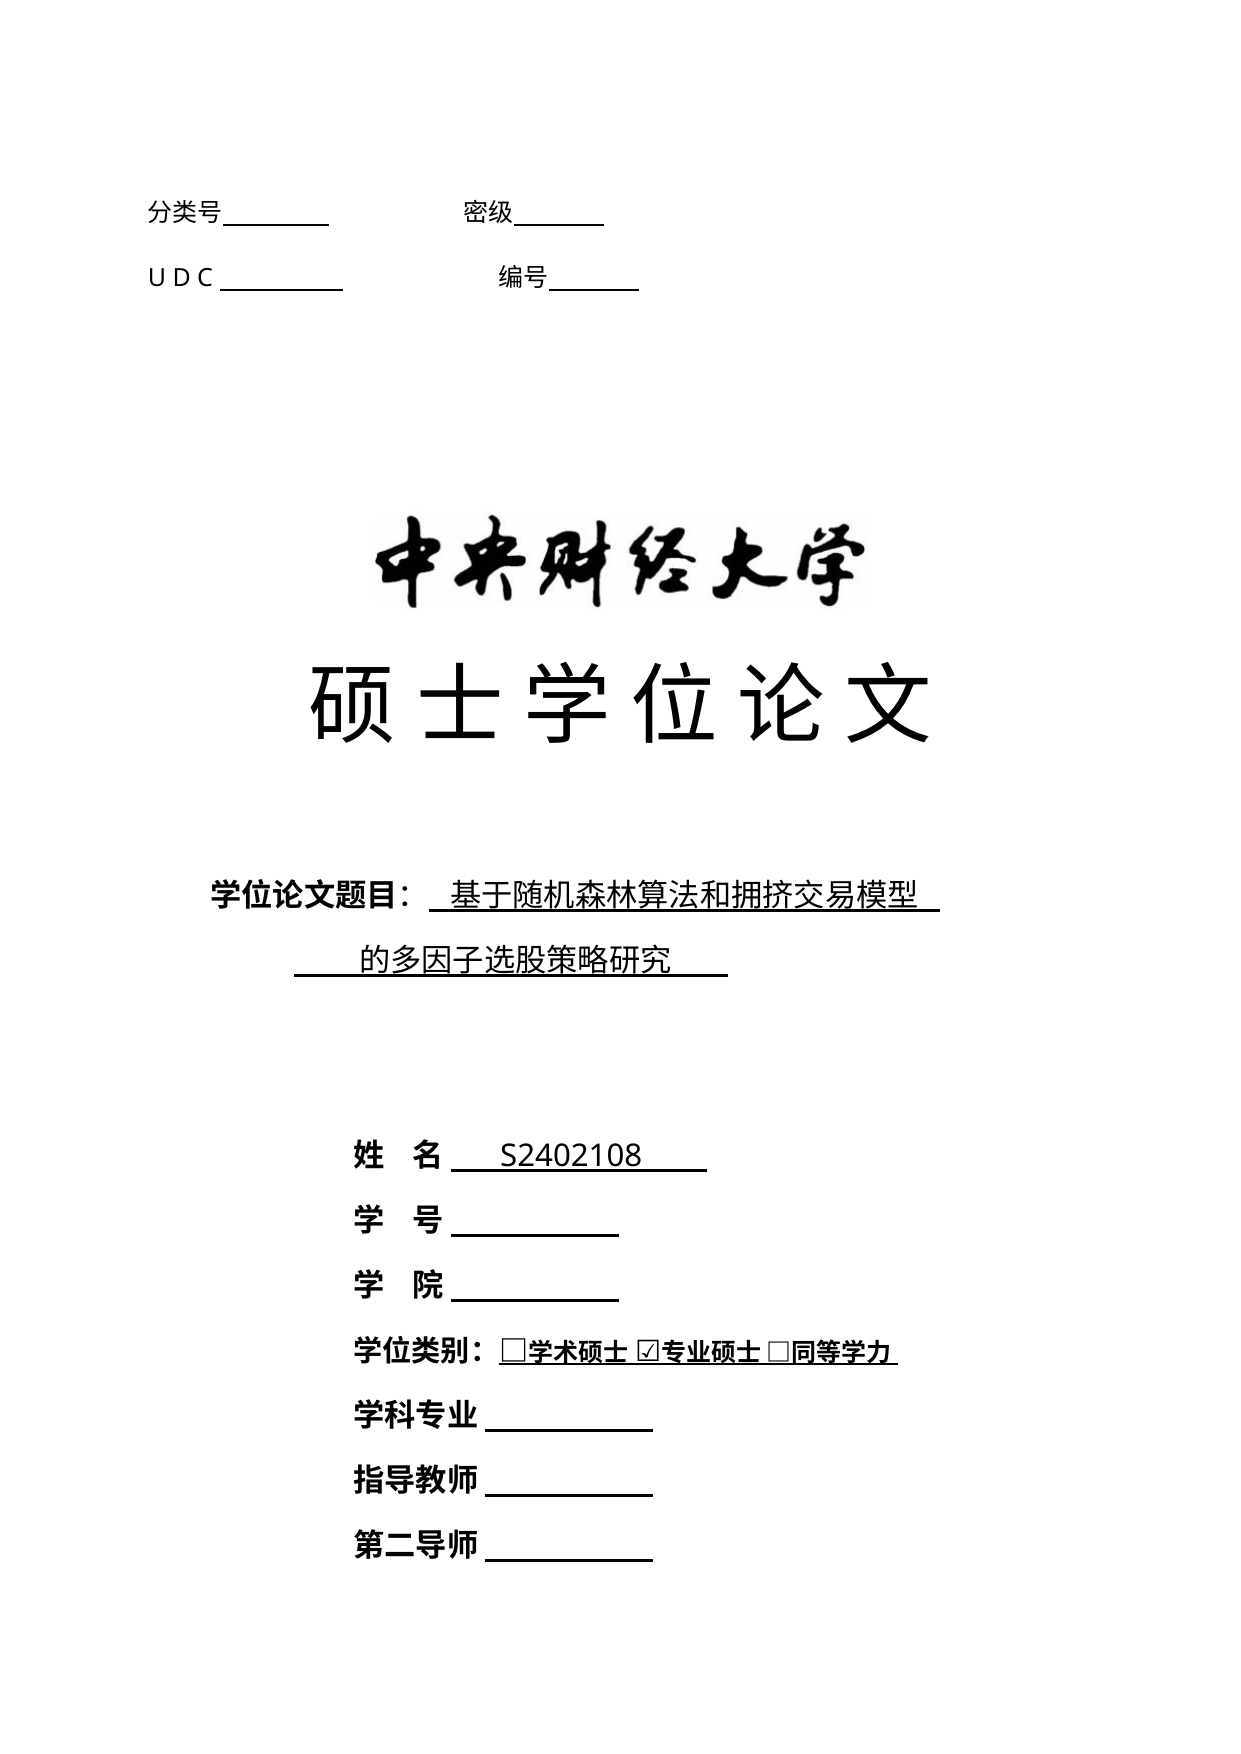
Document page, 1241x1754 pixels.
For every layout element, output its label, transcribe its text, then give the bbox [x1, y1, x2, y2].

text 第二导师 [148, 1511, 1092, 1576]
text 学 院 [148, 1251, 1092, 1316]
text 指导教师 [148, 1446, 1092, 1511]
text 姓 名 S2402108 [148, 1121, 1092, 1186]
text 学 号 [148, 1186, 1092, 1251]
text 分类号 密级 [148, 178, 1092, 243]
text 学位论文题目： 基于随机森林算法和拥挤交易模型 [148, 861, 1092, 926]
text U D C 编号 [148, 243, 1092, 308]
text 的多因子选股策略研究 [148, 926, 1092, 991]
text 硕 士 学 位 论 文 [148, 633, 1092, 763]
text 学科专业 [148, 1381, 1092, 1446]
picture [369, 503, 871, 614]
text 学位类别：□学术硕士 ☑专业硕士 □同等学力 [148, 1316, 1092, 1381]
